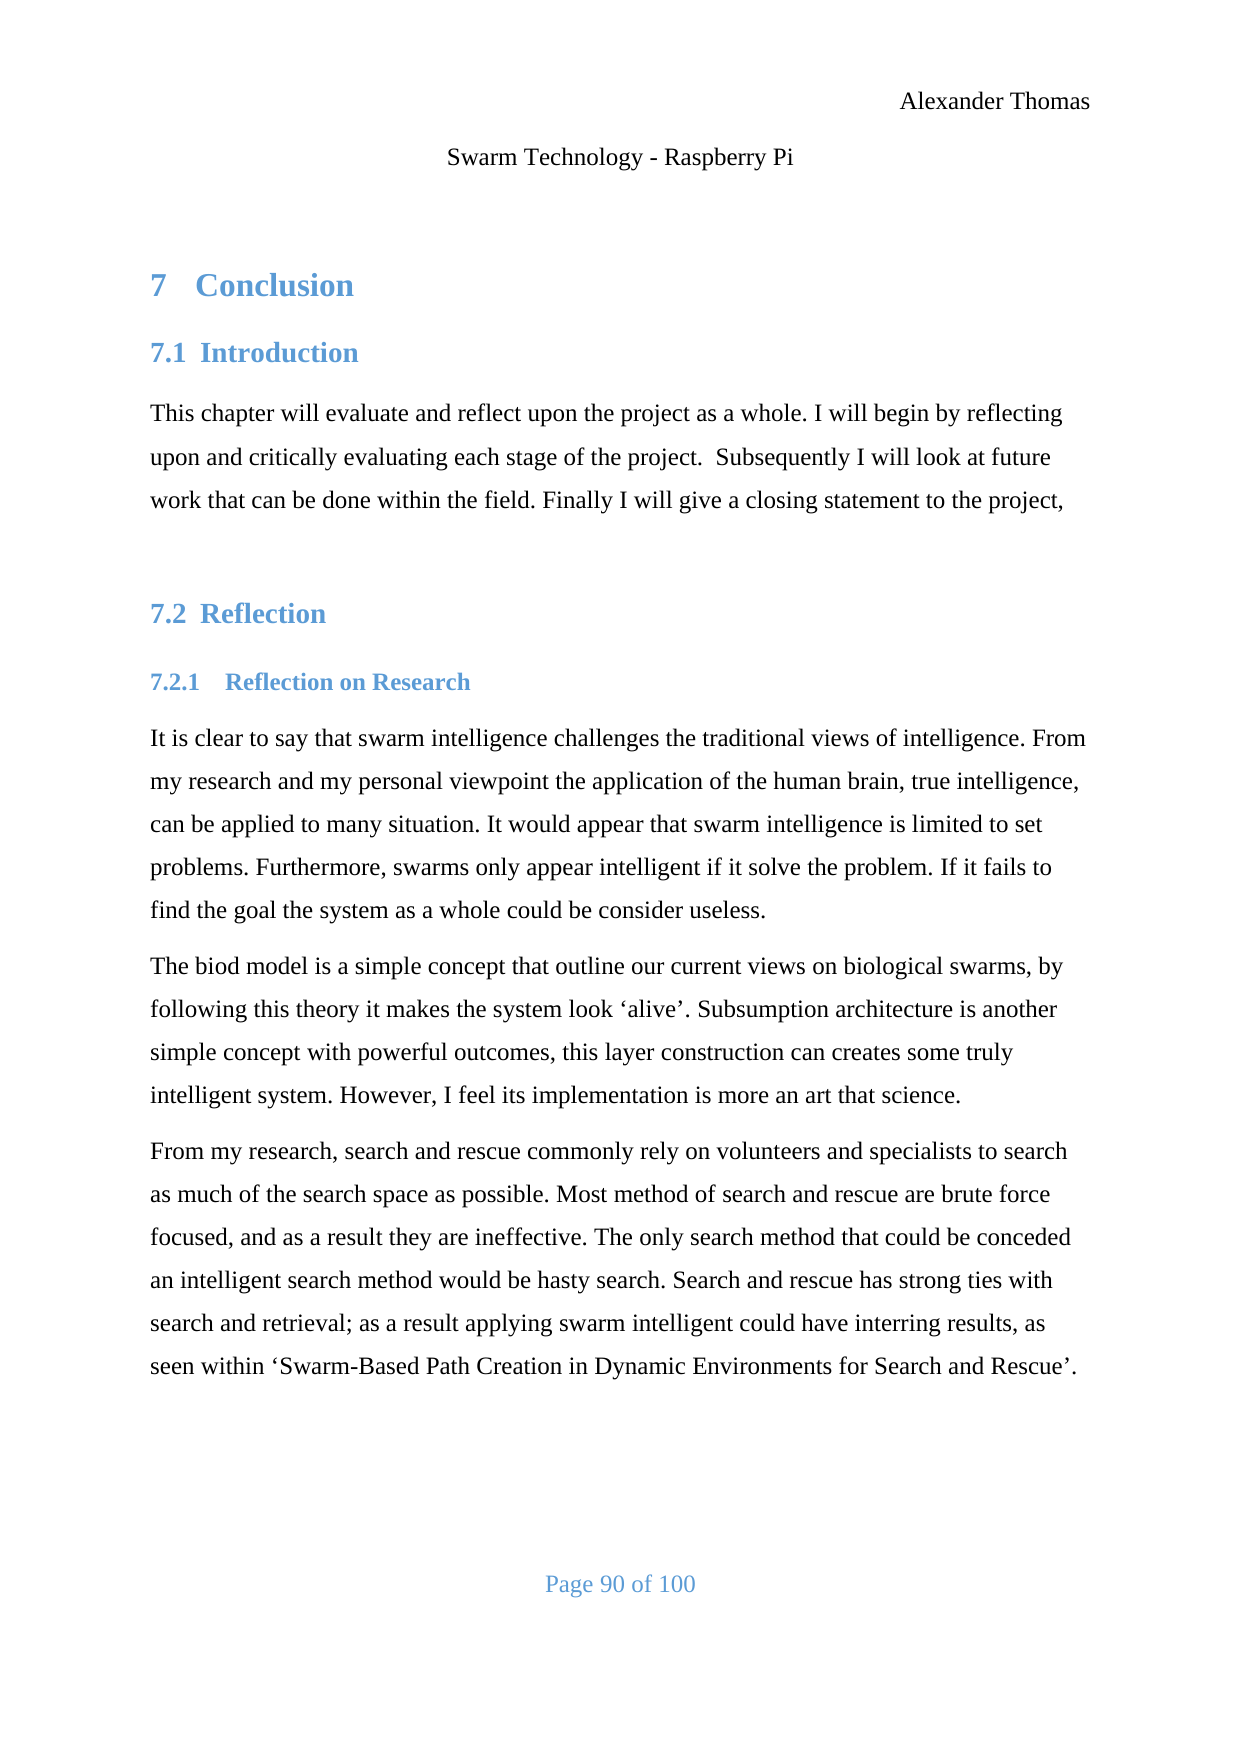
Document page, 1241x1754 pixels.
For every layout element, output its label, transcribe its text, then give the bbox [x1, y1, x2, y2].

subtitle Conclusion [150, 266, 1090, 304]
text This chapter will evaluate and reflect upon the project as a whole. I will begin by reflecting upon and critically evaluating each stage of the project. Subsequently I will look at future work that can be done within the field. Finally I will give a closing statement to the project, [150, 398, 1090, 513]
text It is clear to say that swarm intelligence challenges the traditional views of intelligence. From my research and my personal viewpoint the application of the human brain, true intelligence, can be applied to many situation. It would appear that swarm intelligence is limited to set problems. Furthermore, swarms only appear intelligent if it solve the problem. If it fails to find the goal the system as a whole could be consider useless. [150, 723, 1090, 924]
text The biod model is a simple concept that outline our current views on biological swarms, by following this theory it makes the system look ‘alive’. Subsumption architecture is another simple concept with powerful outcomes, this layer construction can creates some truly intelligent system. However, I feel its implementation is more an art that science. [150, 951, 1090, 1109]
subtitle Reflection [150, 596, 1090, 629]
text From my research, search and rescue commonly rely on volunteers and specialists to search as much of the search space as possible. Most method of search and rescue are brute force focused, and as a result they are ineffective. The only search method that could be conceded an intelligent search method would be hasty search. Search and rescue has strong ties with search and retrieval; as a result applying swarm intelligent could have interring results, as seen within ‘Swarm-Based Path Creation in Dynamic Environments for Search and Rescue’. [150, 1136, 1090, 1380]
subtitle Introduction [150, 336, 1090, 369]
subtitle Reflection on Research [150, 667, 1090, 696]
